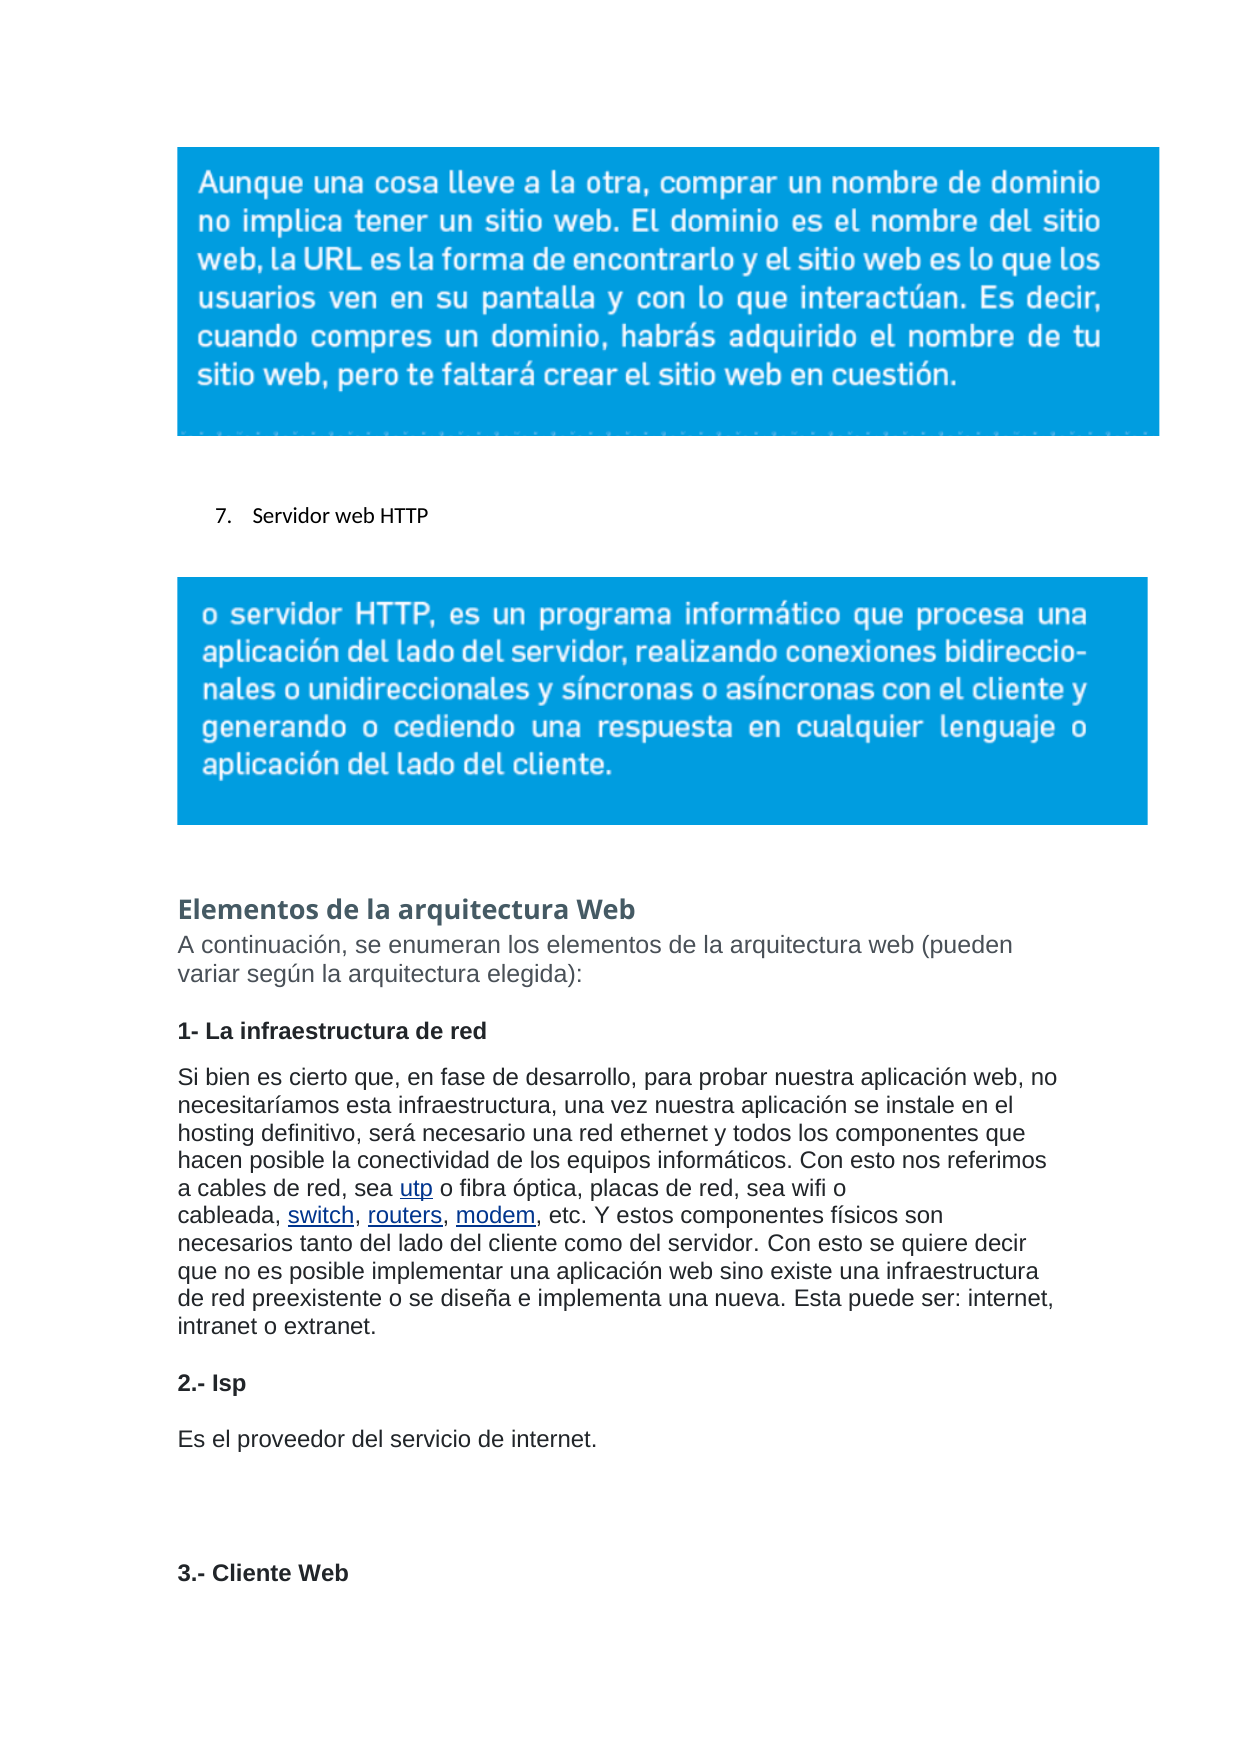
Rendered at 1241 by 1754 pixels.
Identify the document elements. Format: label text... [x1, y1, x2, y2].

picture [502, 209, 524, 231]
picture [573, 639, 610, 662]
picture [355, 210, 381, 231]
picture [371, 253, 384, 270]
picture [999, 291, 1013, 308]
picture [203, 720, 250, 743]
picture [738, 291, 751, 314]
picture [799, 683, 809, 700]
picture [526, 324, 557, 347]
picture [1000, 330, 1013, 347]
text 2.- Isp [177, 1368, 1063, 1396]
picture [934, 368, 947, 385]
picture [394, 715, 440, 737]
picture [801, 285, 805, 308]
picture [561, 330, 574, 347]
picture [289, 368, 303, 385]
picture [232, 291, 246, 308]
picture [709, 602, 718, 624]
picture [703, 683, 717, 700]
picture [1073, 608, 1085, 624]
picture [643, 362, 650, 385]
picture [806, 324, 822, 347]
picture [480, 645, 493, 662]
picture [458, 683, 488, 700]
picture [199, 292, 213, 308]
picture [949, 170, 963, 193]
picture [809, 291, 823, 308]
picture [470, 253, 506, 270]
picture [468, 176, 482, 193]
picture [658, 608, 671, 624]
picture [263, 368, 287, 385]
picture [665, 645, 678, 662]
picture [346, 291, 359, 308]
picture [512, 645, 525, 662]
picture [418, 215, 428, 231]
picture [633, 209, 659, 231]
picture [249, 291, 263, 308]
picture [454, 253, 467, 270]
picture [563, 675, 584, 700]
picture [692, 720, 704, 737]
picture [479, 363, 505, 385]
picture [386, 253, 400, 270]
picture [894, 170, 908, 193]
picture [550, 720, 563, 737]
picture [1041, 720, 1055, 737]
picture [647, 683, 661, 700]
picture [590, 758, 604, 775]
picture [757, 209, 762, 231]
picture [699, 247, 719, 270]
picture [766, 683, 779, 700]
picture [597, 209, 611, 231]
picture [289, 176, 302, 193]
picture [356, 602, 430, 624]
picture [1024, 209, 1032, 231]
picture [825, 324, 840, 347]
picture [730, 330, 743, 347]
picture [1039, 608, 1053, 624]
picture [608, 292, 623, 315]
picture [468, 720, 480, 737]
picture [253, 758, 266, 775]
picture [603, 171, 625, 193]
picture [660, 176, 690, 193]
picture [528, 215, 542, 231]
picture [883, 368, 895, 385]
picture [392, 291, 405, 308]
picture [397, 639, 405, 662]
picture [856, 720, 870, 743]
picture [446, 330, 460, 347]
picture [237, 639, 249, 662]
picture [693, 608, 707, 624]
picture [898, 287, 941, 308]
picture [847, 715, 854, 737]
picture [510, 253, 523, 270]
picture [532, 720, 547, 737]
picture [1049, 683, 1063, 700]
picture [497, 639, 504, 662]
picture [264, 602, 295, 624]
picture [558, 608, 568, 624]
picture [792, 215, 822, 231]
picture [1028, 324, 1042, 347]
picture [843, 330, 856, 347]
picture [544, 645, 570, 661]
picture [637, 291, 650, 308]
picture [861, 683, 874, 700]
picture [551, 253, 565, 270]
picture [285, 683, 299, 700]
picture [514, 752, 543, 775]
picture [999, 677, 1019, 700]
picture [240, 247, 255, 270]
picture [729, 639, 760, 662]
picture [806, 177, 821, 193]
picture [407, 363, 418, 385]
picture [224, 253, 237, 270]
picture [940, 683, 954, 700]
picture [339, 368, 369, 391]
picture [315, 715, 328, 737]
picture [316, 608, 329, 624]
picture [792, 368, 805, 385]
picture [562, 176, 574, 193]
picture [1054, 639, 1058, 661]
picture [244, 209, 248, 231]
picture [810, 683, 824, 700]
picture [978, 608, 992, 625]
picture [1056, 608, 1069, 624]
picture [554, 215, 578, 231]
picture [883, 683, 930, 700]
picture [266, 324, 297, 347]
picture [295, 209, 309, 231]
picture [641, 248, 696, 270]
picture [871, 330, 885, 347]
picture [656, 324, 670, 347]
picture [326, 677, 347, 700]
picture [618, 683, 629, 699]
picture [888, 324, 895, 347]
picture [759, 675, 764, 699]
picture [332, 176, 363, 193]
picture [969, 639, 984, 662]
picture [298, 602, 312, 624]
picture [365, 645, 379, 662]
picture [517, 287, 558, 308]
picture [384, 215, 414, 231]
picture [1053, 177, 1057, 193]
picture [603, 608, 613, 624]
picture [707, 716, 732, 737]
picture [866, 291, 880, 308]
picture [798, 324, 802, 347]
picture [424, 752, 437, 775]
picture [270, 720, 281, 737]
picture [946, 639, 966, 662]
picture [628, 176, 640, 193]
picture [440, 215, 455, 231]
picture [451, 720, 465, 737]
picture [864, 253, 887, 270]
picture [269, 758, 282, 775]
picture [348, 639, 362, 662]
picture [545, 368, 558, 385]
picture [301, 638, 338, 662]
picture [776, 600, 789, 624]
picture [994, 645, 1005, 661]
picture [578, 324, 582, 347]
picture [613, 645, 623, 662]
picture [766, 247, 791, 270]
picture [721, 608, 734, 625]
picture [315, 177, 328, 193]
picture [671, 209, 685, 231]
picture [833, 368, 880, 385]
picture [407, 176, 420, 193]
picture [872, 608, 902, 624]
picture [767, 362, 781, 385]
picture [653, 291, 667, 308]
picture [738, 608, 773, 624]
picture [630, 683, 644, 700]
picture [1085, 291, 1096, 308]
picture [755, 291, 769, 308]
picture [420, 368, 433, 385]
picture [249, 330, 263, 347]
picture [992, 170, 1007, 193]
picture [198, 253, 221, 270]
picture [546, 758, 559, 775]
picture [781, 330, 795, 347]
picture [826, 608, 840, 625]
picture [1045, 285, 1081, 308]
picture [281, 253, 295, 270]
picture [943, 330, 967, 347]
picture [981, 285, 997, 308]
picture [500, 176, 514, 193]
picture [750, 176, 763, 193]
list Servidor web HTTP [215, 501, 1063, 529]
picture [423, 639, 436, 662]
picture [706, 215, 729, 231]
picture [198, 362, 236, 385]
picture [1022, 683, 1036, 700]
picture [608, 253, 638, 270]
picture [375, 683, 386, 699]
picture [990, 209, 1021, 231]
picture [440, 758, 454, 775]
picture [301, 750, 338, 775]
picture [491, 677, 498, 700]
picture [331, 720, 346, 737]
picture [525, 176, 539, 193]
picture [890, 715, 894, 737]
picture [382, 639, 388, 662]
picture [786, 645, 799, 662]
picture [347, 247, 362, 270]
picture [389, 330, 400, 347]
picture [1038, 678, 1048, 700]
picture [906, 215, 930, 231]
picture [1061, 176, 1075, 193]
picture [349, 752, 362, 775]
picture [251, 215, 275, 231]
picture [203, 758, 234, 780]
picture [1017, 720, 1031, 737]
picture [808, 368, 822, 385]
subtitle Elementos de la arquitectura Web [177, 890, 1063, 927]
picture [749, 720, 763, 737]
text 1- La infraestructura de red [177, 1017, 1063, 1044]
picture [312, 215, 342, 231]
picture [746, 324, 777, 353]
picture [1002, 253, 1034, 276]
picture [482, 758, 495, 775]
picture [674, 322, 699, 347]
picture [827, 683, 841, 700]
picture [552, 170, 559, 193]
picture [1027, 176, 1050, 193]
picture [454, 368, 468, 385]
picture [350, 677, 371, 700]
picture [732, 209, 736, 231]
picture [362, 291, 376, 308]
picture [933, 209, 947, 231]
picture [898, 362, 913, 385]
picture [561, 368, 572, 385]
picture [767, 177, 777, 193]
picture [680, 683, 692, 700]
picture [983, 720, 996, 743]
picture [498, 752, 504, 775]
picture [1079, 176, 1099, 193]
picture [278, 215, 292, 238]
picture [994, 608, 1023, 625]
picture [971, 324, 998, 347]
picture [281, 720, 294, 737]
picture [204, 683, 234, 700]
picture [442, 247, 451, 270]
picture [484, 715, 498, 737]
picture [909, 330, 923, 347]
picture [926, 330, 940, 347]
picture [562, 285, 594, 308]
picture [511, 608, 524, 624]
picture [659, 362, 698, 385]
picture [1031, 715, 1038, 743]
picture [372, 330, 386, 353]
picture [694, 176, 717, 193]
picture [417, 330, 431, 347]
picture [944, 291, 958, 308]
picture [1086, 253, 1099, 270]
picture [873, 720, 887, 737]
picture [765, 215, 778, 231]
picture [216, 215, 230, 231]
picture [410, 247, 433, 270]
picture [700, 286, 707, 308]
picture [951, 215, 961, 231]
picture [819, 645, 832, 662]
picture [891, 645, 904, 662]
picture [631, 608, 654, 624]
picture [520, 361, 534, 385]
picture [329, 292, 343, 308]
picture [826, 287, 865, 308]
picture [844, 683, 857, 700]
picture [199, 170, 218, 193]
picture [450, 170, 466, 193]
picture [686, 602, 690, 624]
picture [802, 645, 816, 662]
picture [1027, 285, 1041, 308]
picture [365, 752, 388, 775]
picture [1061, 645, 1086, 662]
picture [540, 608, 554, 630]
picture [443, 362, 452, 385]
picture [720, 253, 734, 270]
picture [500, 683, 529, 700]
picture [391, 176, 405, 193]
text Si bien es cierto que, en fase de desarrollo, para probar nuestra aplicación web, no necesitaríamos esta infraestructura, una vez nuestra aplicación se instale en el hosting definitivo, será necesario una red ethernet y todos los componentes que hacen posible la conectividad de los equipos informáticos. Con esto nos referimos a cables de red, sea utp o fibra óptica, placas de red, sea wifi o cableada, switch, routers, modem, etc. Y estos componentes físicos son necesarios tanto del lado del cliente como del servidor. Con esto se quiere decir que no es posible implementar una aplicación web sino existe una infraestructura de red preexistente o se diseña e implementa una nueva. Esta puede ser: internet, intranet o extranet. [177, 1063, 1063, 1339]
picture [363, 720, 377, 737]
picture [387, 683, 431, 700]
picture [941, 715, 948, 737]
picture [508, 368, 518, 385]
picture [528, 645, 541, 662]
picture [569, 608, 599, 630]
picture [401, 330, 415, 347]
picture [1010, 176, 1023, 193]
picture [607, 368, 618, 385]
picture [298, 720, 312, 737]
picture [897, 720, 923, 737]
picture [1073, 720, 1085, 737]
text 3.- Cliente Web [177, 1559, 1063, 1586]
picture [867, 176, 891, 193]
picture [883, 291, 895, 308]
picture [835, 215, 849, 231]
picture [649, 645, 663, 662]
picture [973, 677, 996, 700]
picture [967, 720, 980, 737]
picture [872, 215, 903, 231]
picture [450, 608, 463, 624]
picture [750, 368, 764, 385]
picture [215, 330, 229, 347]
picture [644, 189, 649, 197]
picture [309, 683, 323, 700]
picture [407, 758, 420, 775]
picture [626, 368, 640, 385]
picture [285, 645, 297, 662]
picture [1073, 325, 1099, 347]
picture [345, 330, 368, 347]
picture [439, 645, 454, 662]
picture [1037, 253, 1051, 270]
picture [253, 645, 266, 662]
picture [833, 176, 864, 193]
picture [950, 720, 963, 737]
picture [930, 253, 960, 270]
picture [637, 645, 647, 662]
picture [237, 677, 245, 700]
picture [701, 368, 715, 385]
picture [709, 291, 723, 308]
picture [306, 362, 320, 385]
picture [874, 645, 887, 662]
picture [254, 176, 268, 199]
picture [424, 176, 438, 193]
picture [326, 247, 343, 270]
picture [599, 720, 689, 743]
picture [483, 291, 497, 315]
picture [689, 215, 703, 231]
picture [492, 324, 506, 347]
picture [566, 720, 580, 737]
picture [614, 608, 628, 624]
picture [203, 608, 217, 625]
picture [682, 639, 709, 662]
picture [841, 253, 855, 270]
picture [573, 368, 603, 385]
picture [603, 683, 615, 700]
picture [743, 253, 757, 276]
picture [889, 253, 903, 270]
picture [285, 291, 315, 308]
picture [957, 677, 964, 700]
picture [246, 683, 275, 700]
picture [587, 176, 600, 193]
picture [1044, 209, 1099, 231]
picture [740, 215, 754, 231]
picture [967, 176, 980, 193]
picture [916, 361, 931, 385]
picture [539, 683, 552, 705]
picture [203, 645, 234, 668]
picture [585, 330, 599, 347]
picture [783, 683, 796, 700]
picture [831, 720, 844, 737]
picture [500, 291, 513, 308]
picture [407, 645, 420, 662]
picture [458, 215, 472, 231]
picture [1073, 683, 1087, 705]
picture [622, 324, 653, 347]
picture [247, 608, 261, 625]
picture [585, 683, 599, 700]
picture [465, 608, 479, 625]
picture [789, 177, 803, 193]
picture [906, 247, 921, 270]
picture [464, 752, 478, 775]
picture [332, 608, 342, 624]
picture [970, 247, 993, 270]
picture [854, 608, 869, 630]
picture [727, 683, 756, 700]
picture [494, 608, 508, 624]
picture [963, 215, 977, 231]
picture [1061, 247, 1084, 270]
picture [305, 247, 322, 270]
picture [231, 608, 245, 625]
picture [670, 291, 684, 308]
picture [725, 368, 748, 385]
text Es el proveedor del servicio de internet. [177, 1425, 1063, 1453]
picture [923, 645, 936, 662]
picture [372, 368, 383, 385]
picture [253, 720, 266, 737]
picture [702, 330, 715, 347]
picture [799, 247, 837, 270]
picture [216, 291, 229, 308]
subtitle A continuación, se enumeran los elementos de la arquitectura web (pueden variar según la arquitectura elegida): [177, 930, 1063, 988]
picture [510, 330, 523, 347]
picture [664, 683, 677, 700]
picture [501, 720, 514, 737]
picture [269, 645, 282, 662]
picture [763, 645, 777, 662]
picture [580, 215, 593, 231]
picture [471, 362, 478, 385]
picture [772, 291, 787, 308]
picture [574, 253, 605, 270]
picture [578, 753, 589, 775]
picture [266, 285, 282, 308]
picture [408, 291, 422, 308]
picture [987, 639, 991, 661]
picture [484, 177, 498, 193]
picture [850, 639, 870, 662]
picture [798, 720, 827, 737]
picture [199, 215, 213, 231]
picture [240, 368, 254, 385]
picture [907, 645, 921, 662]
picture [285, 758, 297, 775]
picture [312, 330, 342, 347]
picture [1000, 720, 1014, 737]
picture [437, 291, 467, 308]
picture [220, 176, 251, 193]
picture [232, 330, 246, 347]
picture [237, 752, 249, 775]
picture [272, 177, 286, 193]
picture [272, 247, 279, 270]
picture [1046, 330, 1059, 347]
picture [398, 752, 405, 775]
picture [562, 758, 576, 775]
picture [375, 176, 388, 193]
picture [852, 209, 860, 231]
picture [721, 176, 748, 199]
picture [917, 608, 976, 630]
picture [434, 677, 438, 700]
picture [462, 639, 477, 662]
picture [835, 645, 849, 662]
picture [766, 720, 779, 737]
picture [198, 330, 212, 347]
picture [1006, 645, 1051, 662]
picture [792, 602, 823, 625]
picture [441, 683, 455, 700]
picture [712, 645, 726, 662]
picture [912, 176, 938, 193]
picture [463, 330, 477, 347]
picture [385, 368, 398, 385]
picture [533, 247, 548, 270]
picture [486, 215, 499, 231]
